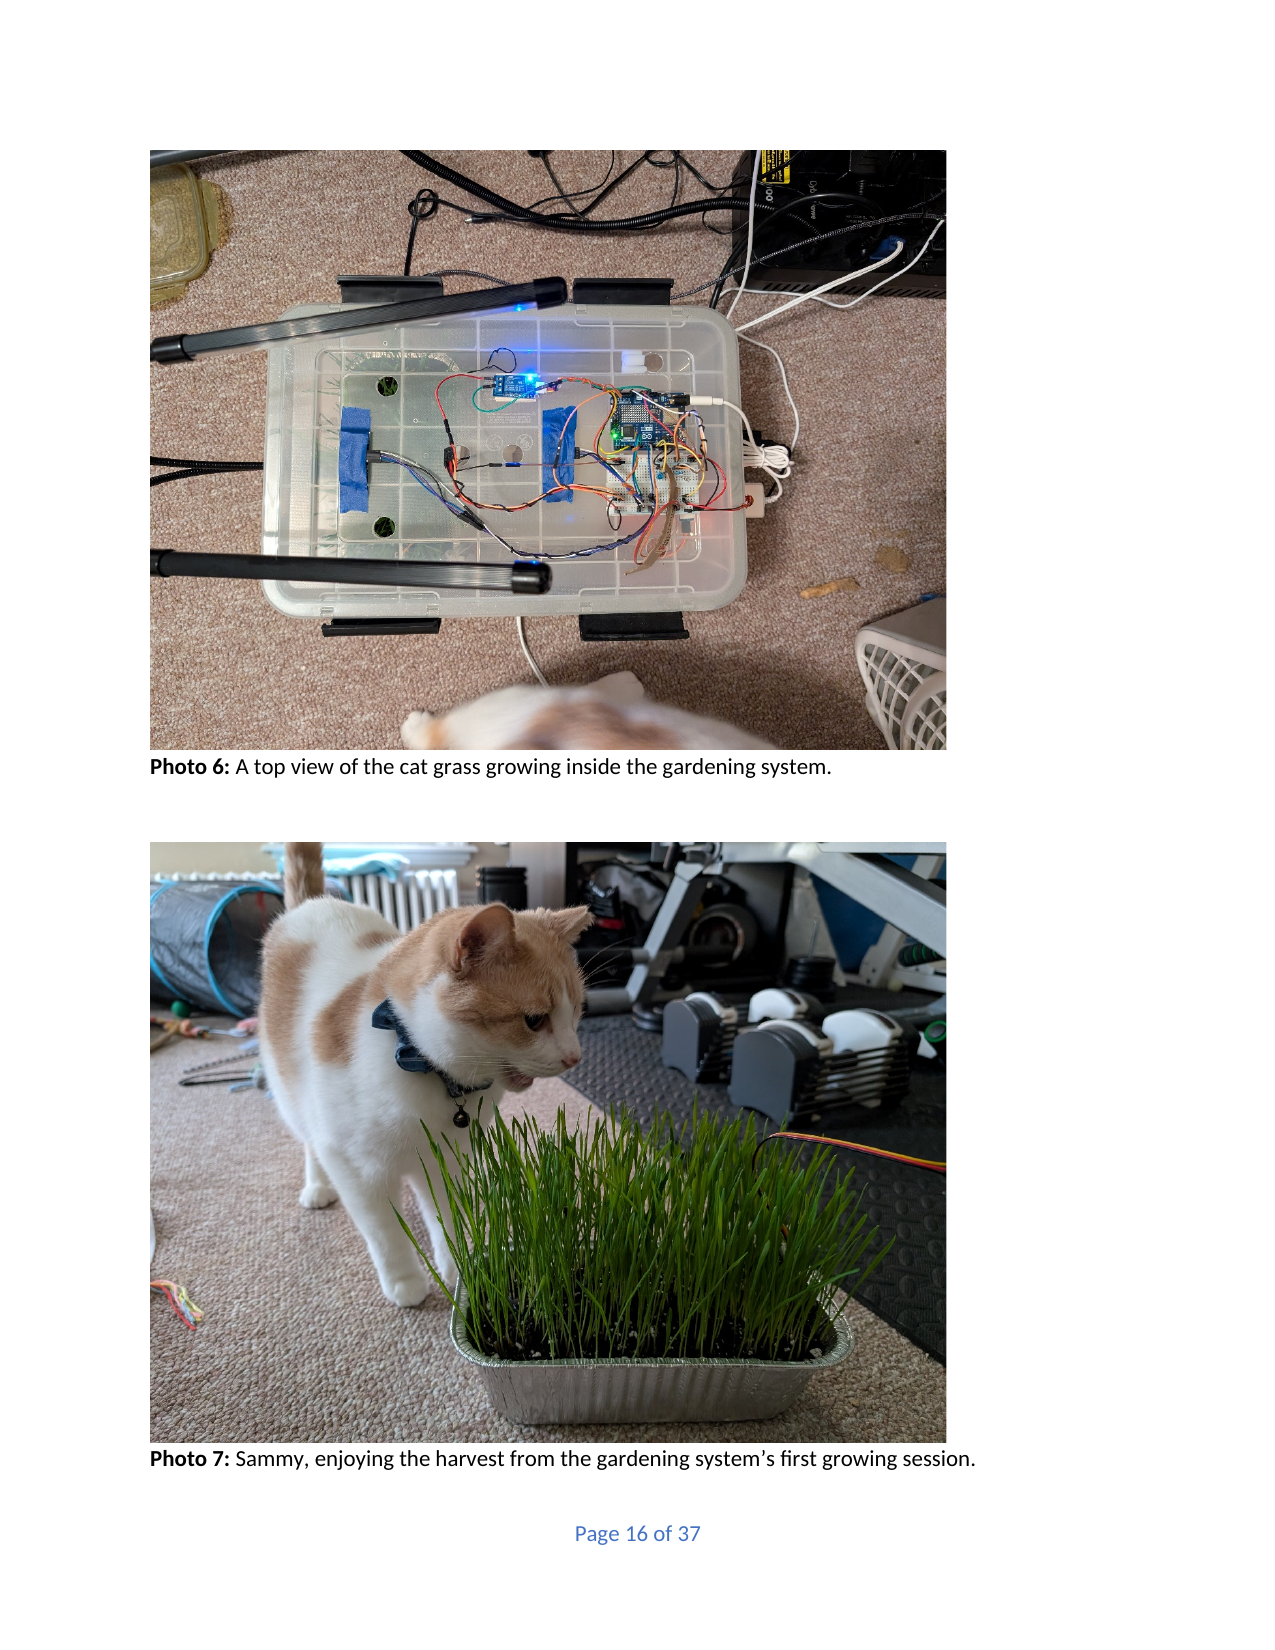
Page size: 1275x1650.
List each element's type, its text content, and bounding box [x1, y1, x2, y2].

text Photo 6: A top view of the cat grass growing inside the gardening system. [150, 752, 1125, 780]
picture [150, 150, 947, 750]
picture [150, 842, 947, 1443]
text Photo 7: Sammy, enjoying the harvest from the gardening system’s first growing session. [150, 1444, 1125, 1473]
